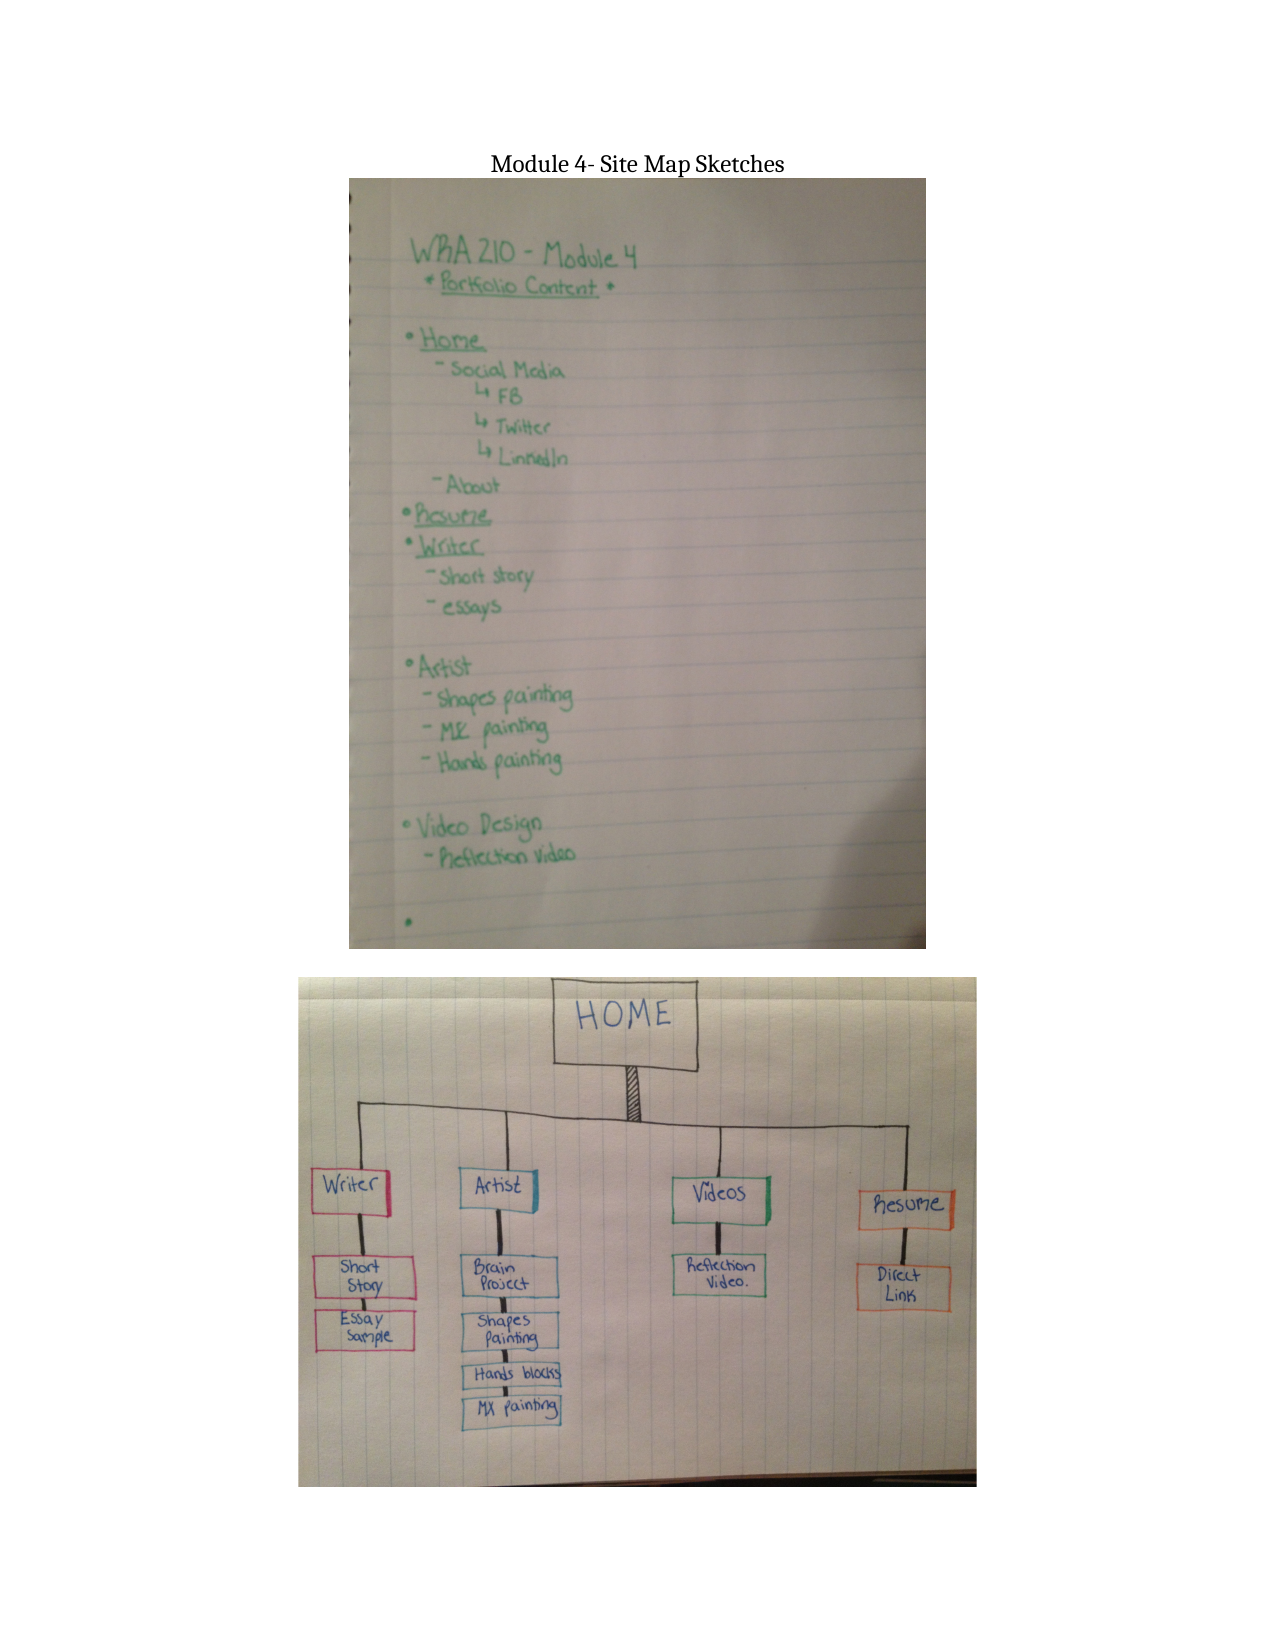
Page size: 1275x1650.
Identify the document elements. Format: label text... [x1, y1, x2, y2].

text Module 4- Site Map Sketches [187, 150, 1087, 179]
picture [298, 977, 977, 1487]
picture [349, 178, 926, 949]
